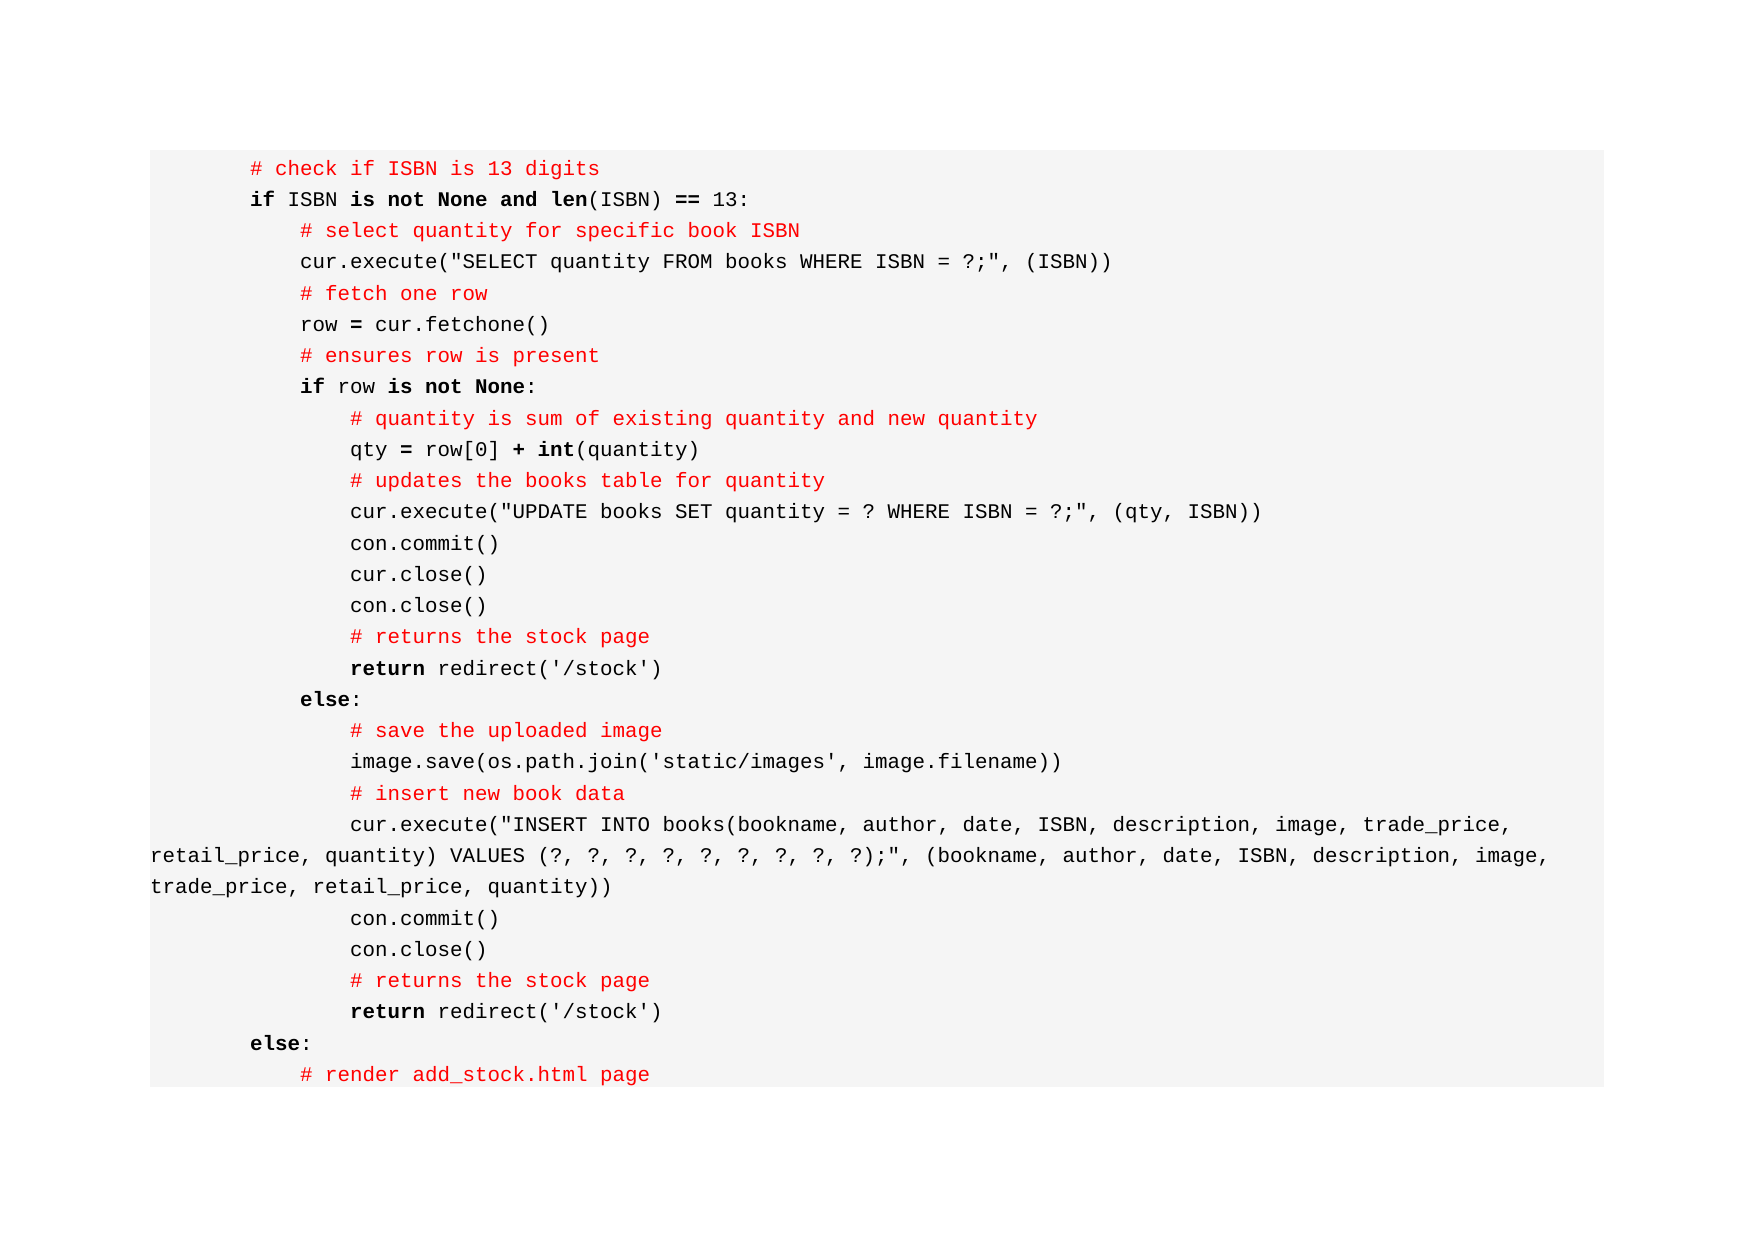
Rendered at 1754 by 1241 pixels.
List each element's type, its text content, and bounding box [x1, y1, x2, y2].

text # fetch one row [150, 275, 1604, 306]
text # select quantity for specific book ISBN [150, 212, 1604, 244]
text # ensures row is present [150, 337, 1604, 369]
text con.close() [150, 931, 1604, 962]
text # quantity is sum of existing quantity and new quantity [150, 400, 1604, 431]
text cur.close() [150, 556, 1604, 587]
text # save the uploaded image [150, 712, 1604, 744]
text con.commit() [150, 525, 1604, 556]
text con.commit() [150, 900, 1604, 931]
text # returns the stock page [150, 962, 1604, 994]
text # returns the stock page [150, 619, 1604, 650]
text cur.execute("UPDATE books SET quantity = ? WHERE ISBN = ?;", (qty, ISBN)) [150, 494, 1604, 525]
text cur.execute("INSERT INTO books(bookname, author, date, ISBN, description, image, trade_price, retail_price, quantity) VALUES (?, ?, ?, ?, ?, ?, ?, ?, ?);", (bookname, author, date, ISBN, description, image, trade_price, retail_price, quantity)) [150, 806, 1604, 900]
text cur.execute("SELECT quantity FROM books WHERE ISBN = ?;", (ISBN)) [150, 244, 1604, 275]
text if ISBN is not None and len(ISBN) == 13: [150, 181, 1604, 212]
text # insert new book data [150, 775, 1604, 806]
text # check if ISBN is 13 digits [150, 150, 1604, 181]
text qty = row[0] + int(quantity) [150, 431, 1604, 462]
text image.save(os.path.join('static/images', image.filename)) [150, 744, 1604, 775]
text return redirect('/stock') [150, 650, 1604, 681]
text # render add_stock.html page [150, 1056, 1604, 1087]
text row = cur.fetchone() [150, 306, 1604, 337]
text else: [150, 681, 1604, 712]
text return redirect('/stock') [150, 994, 1604, 1025]
text else: [150, 1025, 1604, 1056]
text if row is not None: [150, 369, 1604, 400]
text # updates the books table for quantity [150, 462, 1604, 494]
text con.close() [150, 587, 1604, 619]
